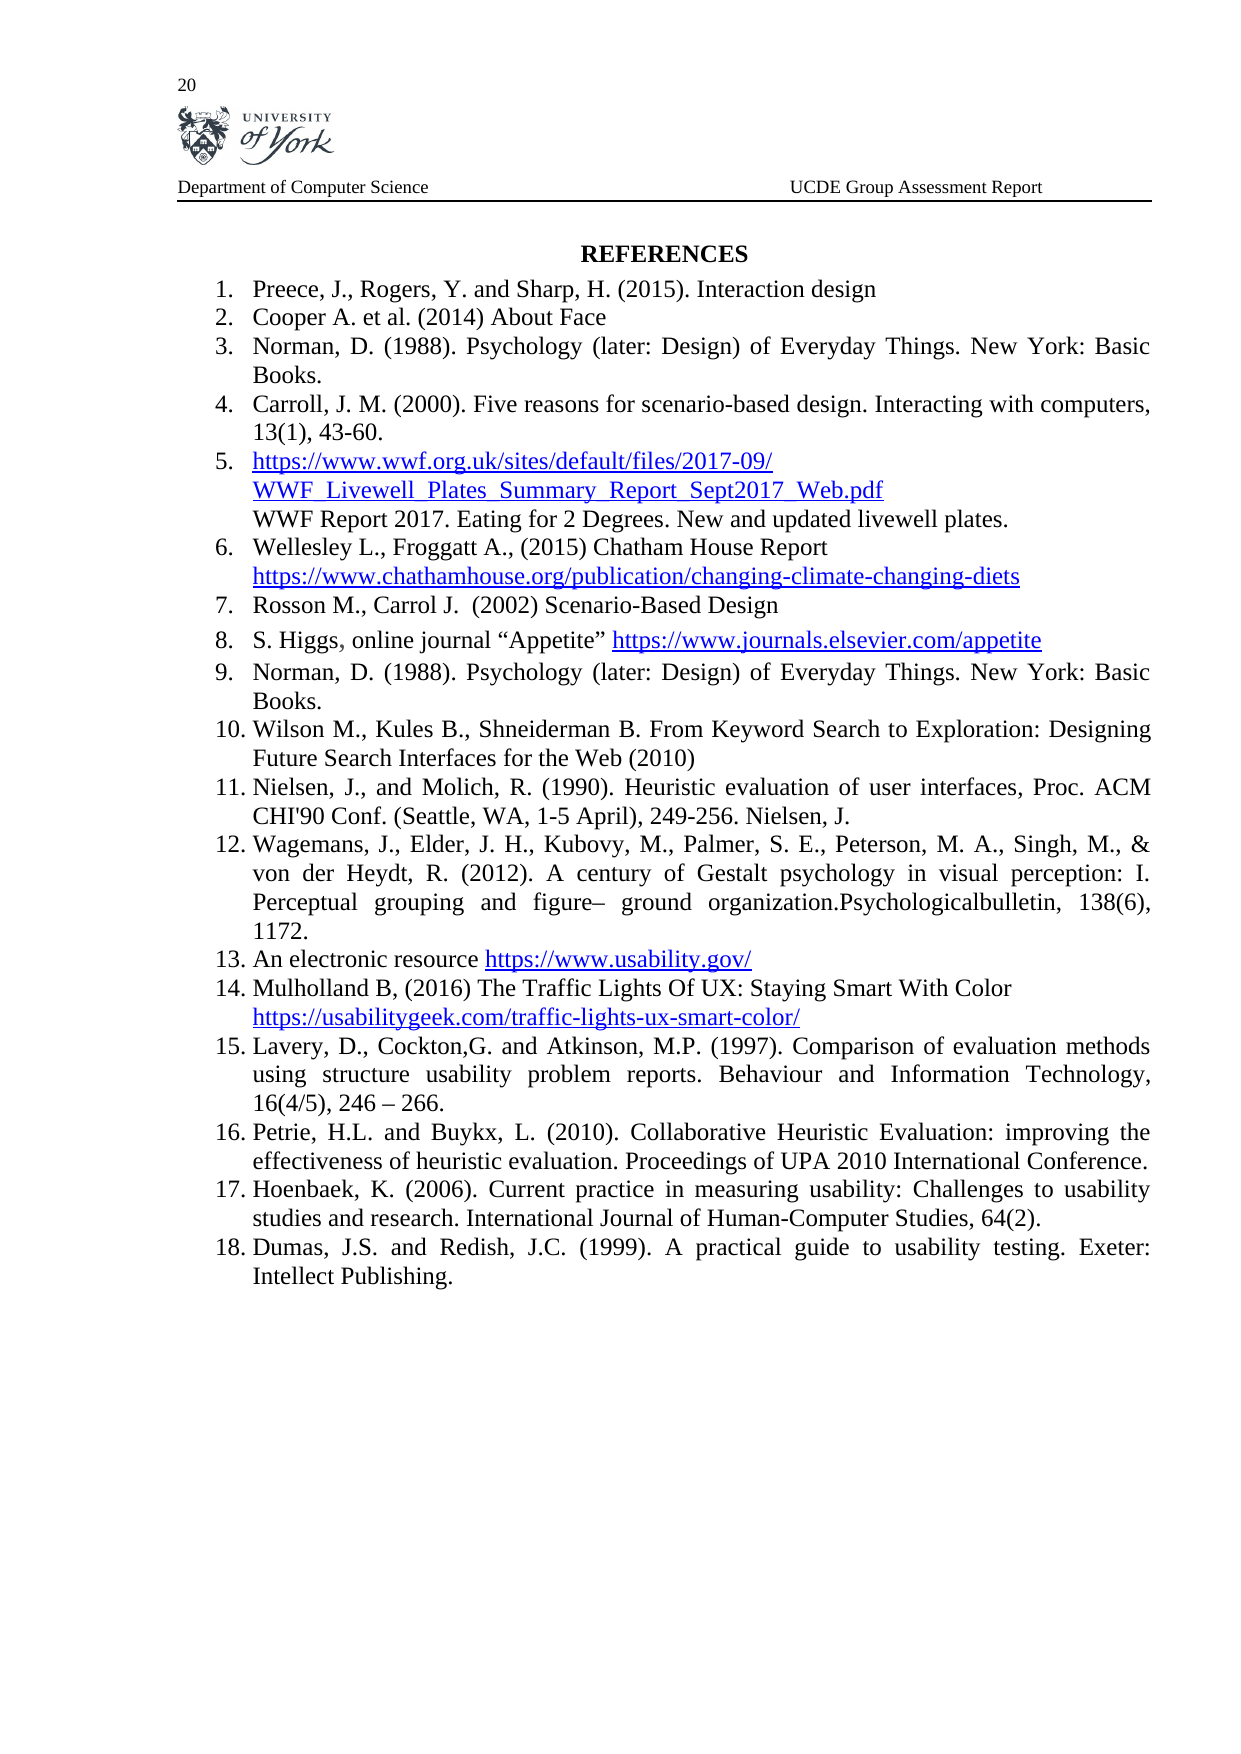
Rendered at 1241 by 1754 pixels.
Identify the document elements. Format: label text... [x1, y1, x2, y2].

list https://www.chathamhouse.org/publication/changing-climate-changing-diets [252, 561, 1152, 590]
list Cooper A. et al. (2014) About Face [215, 302, 1152, 331]
list Rosson M., Carrol J. (2002) Scenario-Based Design [215, 590, 1152, 619]
list Lavery, D., Cockton,G. and Atkinson, M.P. (1997). Comparison of evaluation methods using structure usability problem reports. Behaviour and Information Technology, 16(4/5), 246 – 266. [215, 1031, 1152, 1117]
list Norman, D. (1988). Psychology (later: Design) of Everyday Things. New York: Basic Books. [215, 331, 1152, 389]
list Wilson M., Kules B., Shneiderman B. From Keyword Search to Exploration: Designing Future Search Interfaces for the Web (2010) [215, 714, 1152, 772]
list https://www.wwf.org.uk/sites/default/files/2017-09/WWF_Livewell_Plates_Summary_Report_Sept2017_Web.pdf [215, 446, 1152, 504]
subtitle REFERENCES [177, 239, 1152, 267]
picture [177, 106, 335, 165]
list Mulholland B, (2016) The Traffic Lights Of UX: Staying Smart With Color [215, 973, 1152, 1002]
list Preece, J., Rogers, Y. and Sharp, H. (2015). Interaction design [215, 274, 1152, 302]
list Carroll, J. M. (2000). Five reasons for scenario-based design. Interacting with computers, 13(1), 43-60. [215, 389, 1152, 446]
list Wellesley L., Froggatt A., (2015) Chatham House Report [215, 532, 1152, 561]
list Nielsen, J., and Molich, R. (1990). Heuristic evaluation of user interfaces, Proc. ACM CHI'90 Conf. (Seattle, WA, 1-5 April), 249-256. Nielsen, J. [215, 772, 1152, 829]
list Norman, D. (1988). Psychology (later: Design) of Everyday Things. New York: Basic Books. [215, 657, 1152, 714]
list Hoenbaek, K. (2006). Current practice in measuring usability: Challenges to usability studies and research. International Journal of Human-Computer Studies, 64(2). [215, 1174, 1152, 1232]
list Dumas, J.S. and Redish, J.C. (1999). A practical guide to usability testing. Exeter: Intellect Publishing. [215, 1232, 1152, 1289]
list Wagemans, J., Elder, J. H., Kubovy, M., Palmer, S. E., Peterson, M. A., Singh, M., & von der Heydt, R. (2012). A century of Gestalt psychology in visual perception: I. Perceptual grouping and figure– ground organization.Psychologicalbulletin, 138(6), 1172. [215, 829, 1152, 944]
list https://usabilitygeek.com/traffic-lights-ux-smart-color/ [252, 1002, 1152, 1031]
list Petrie, H.L. and Buykx, L. (2010). Collaborative Heuristic Evaluation: improving the effectiveness of heuristic evaluation. Proceedings of UPA 2010 International Conference. [215, 1117, 1152, 1174]
list WWF Report 2017. Eating for 2 Degrees. New and updated livewell plates. [252, 504, 1152, 532]
list S. Higgs, online journal “Appetite” https://www.journals.elsevier.com/appetite [345, 619, 1152, 657]
list An electronic resource https://www.usability.gov/ [215, 944, 1152, 973]
